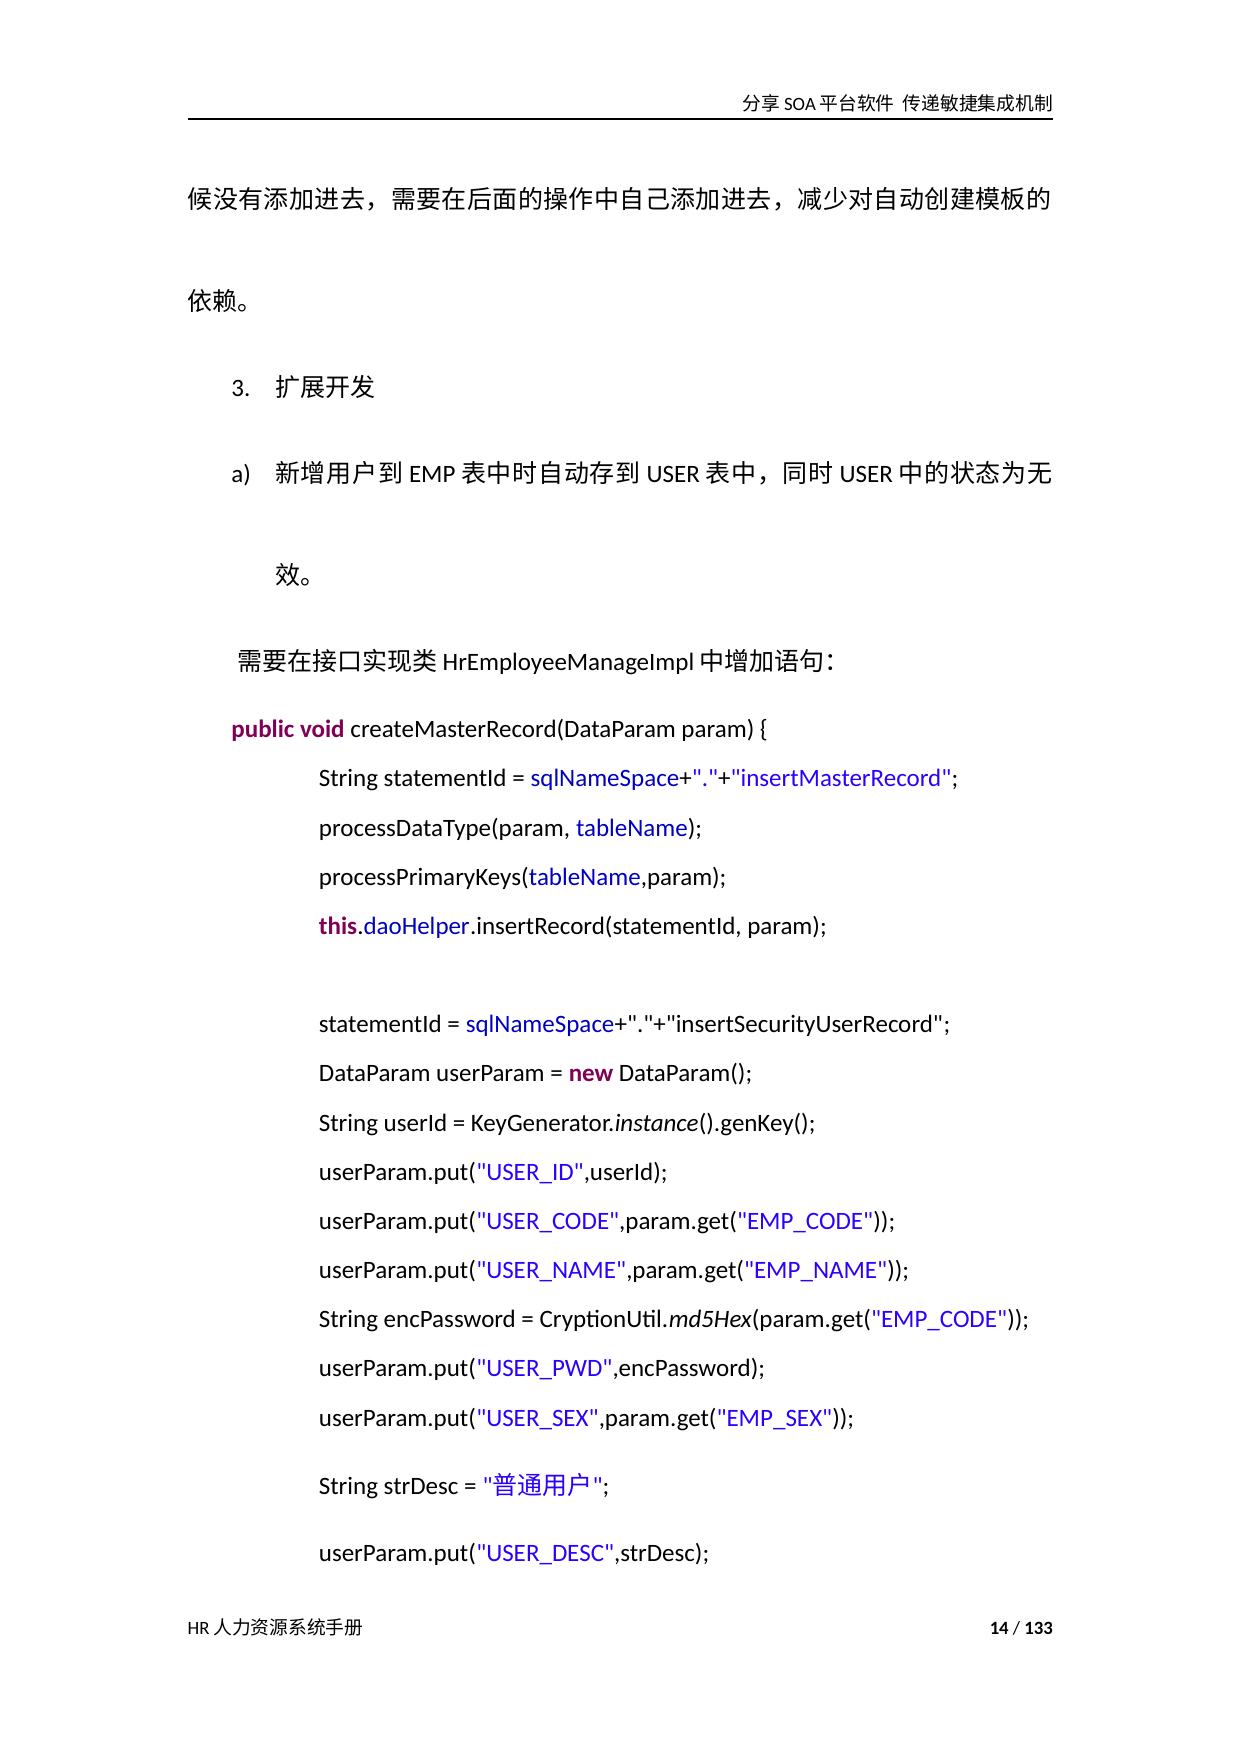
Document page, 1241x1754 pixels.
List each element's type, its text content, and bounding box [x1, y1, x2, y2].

list 新增用户到EMP表中时自动存到USER表中，同时USER中的状态为无效。 [231, 438, 1053, 608]
text String strDesc = "普通用户"; [187, 1449, 1053, 1517]
text userParam.put("USER_SEX",param.get("EMP_SEX")); [187, 1400, 1053, 1434]
text public void createMasterRecord(DataParam param) { [187, 712, 1053, 746]
list 需要在接口实现类HrEmployeeManageImpl中增加语句： [187, 626, 1053, 694]
text userParam.put("USER_PWD",encPassword); [187, 1351, 1053, 1385]
text String statementId = sqlNameSpace+"."+"insertMasterRecord"; [187, 761, 1053, 795]
text this.daoHelper.insertRecord(statementId, param); [187, 908, 1053, 942]
text String encPassword = CryptionUtil.md5Hex(param.get("EMP_CODE")); [187, 1302, 1053, 1336]
text processPrimaryKeys(tableName,param); [187, 859, 1053, 893]
text String userId = KeyGenerator.instance().genKey(); [187, 1105, 1053, 1139]
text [187, 164, 1053, 334]
list 扩展开发 [231, 352, 1053, 420]
text userParam.put("USER_NAME",param.get("EMP_NAME")); [187, 1253, 1053, 1287]
text userParam.put("USER_ID",userId); [187, 1154, 1053, 1188]
text userParam.put("USER_DESC",strDesc); [187, 1535, 1053, 1569]
text processDataType(param, tableName); [187, 810, 1053, 844]
text statementId = sqlNameSpace+"."+"insertSecurityUserRecord"; [187, 1007, 1053, 1041]
text DataParam userParam = new DataParam(); [187, 1056, 1053, 1090]
text userParam.put("USER_CODE",param.get("EMP_CODE")); [187, 1203, 1053, 1237]
